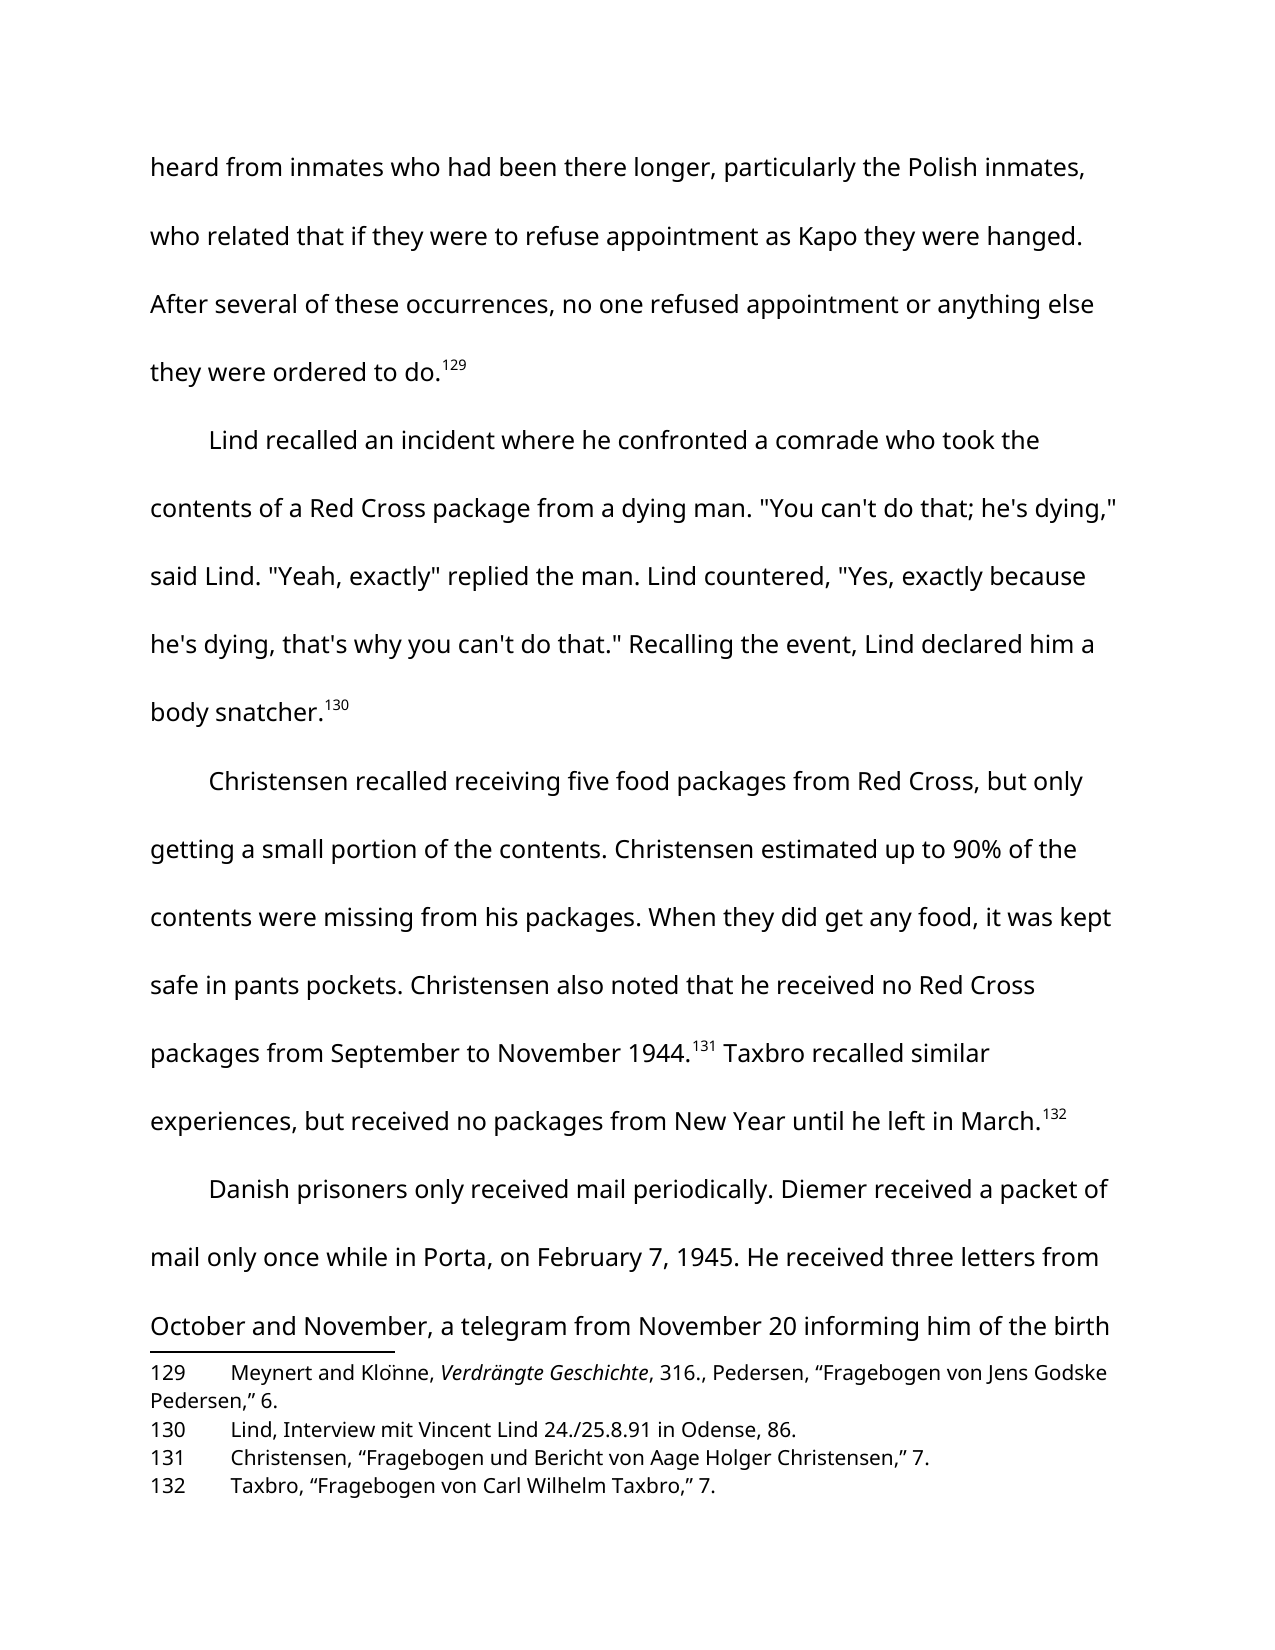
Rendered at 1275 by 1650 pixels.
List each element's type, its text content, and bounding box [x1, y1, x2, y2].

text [150, 150, 1125, 388]
text Lind recalled an incident where he confronted a comrade who took the contents of a Red Cross package from a dying man. "You can't do that; he's dying," said Lind. "Yeah, exactly" replied the man. Lind countered, "Yes, exactly because he's dying, that's why you can't do that." Recalling the event, Lind declared him a body snatcher. [150, 422, 1125, 729]
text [150, 1172, 1125, 1342]
text Christensen recalled receiving five food packages from Red Cross, but only getting a small portion of the contents. Christensen estimated up to 90% of the contents were missing from his packages. When they did get any food, it was kept safe in pants pockets. Christensen also noted that he received no Red Cross packages from September to November 1944. Taxbro recalled similar experiences, but received no packages from New Year until he left in March. [150, 763, 1125, 1138]
